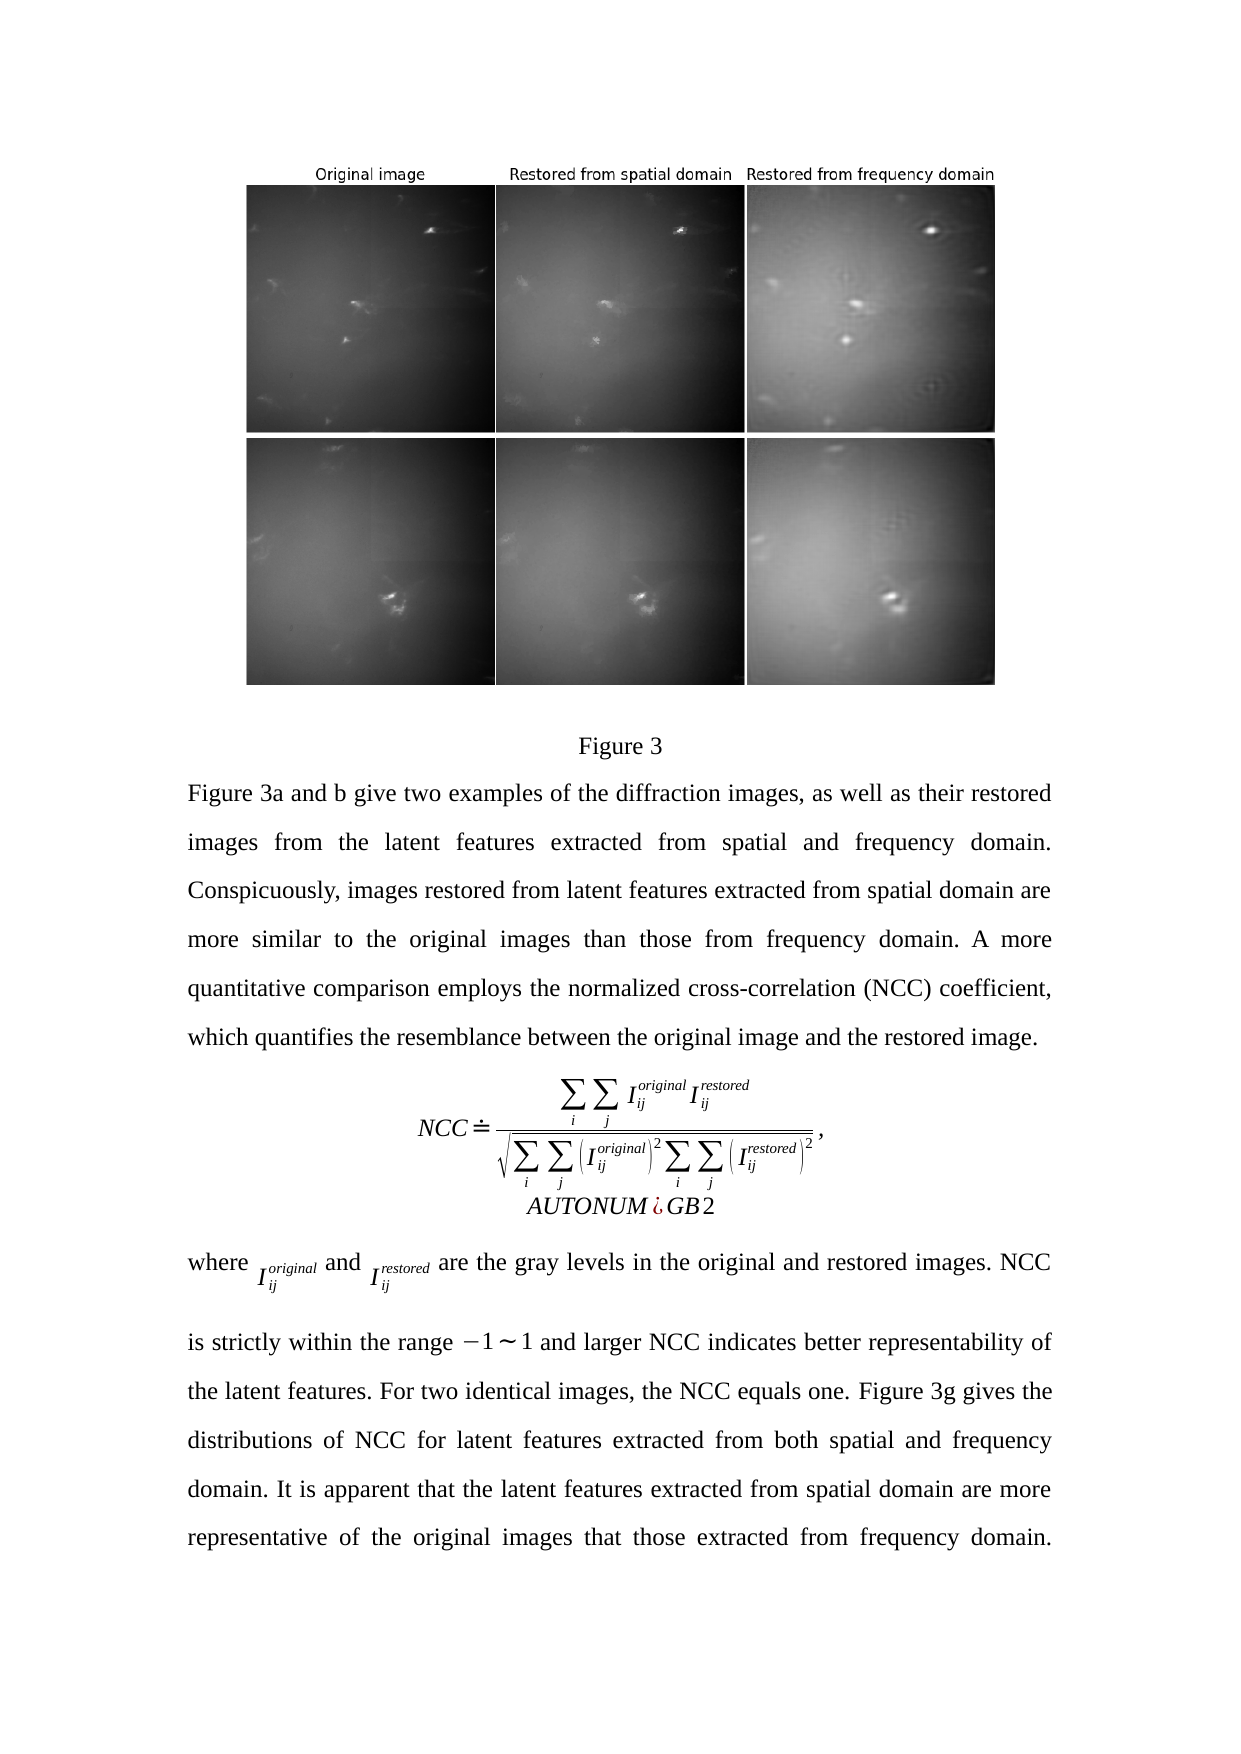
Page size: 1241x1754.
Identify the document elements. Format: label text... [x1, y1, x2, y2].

text Figure 3 [187, 729, 1053, 762]
text Figure 3a and b give two examples of the diffraction images, as well as their restored images from the latent features extracted from spatial and frequency domain. Conspicuously, images restored from latent features extracted from spatial domain are more similar to the original images than those from frequency domain. A more quantitative comparison employs the normalized cross-correlation (NCC) coefficient, which quantifies the resemblance between the original image and the restored image. [187, 776, 1053, 1052]
picture [240, 162, 1000, 691]
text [187, 1244, 1053, 1553]
